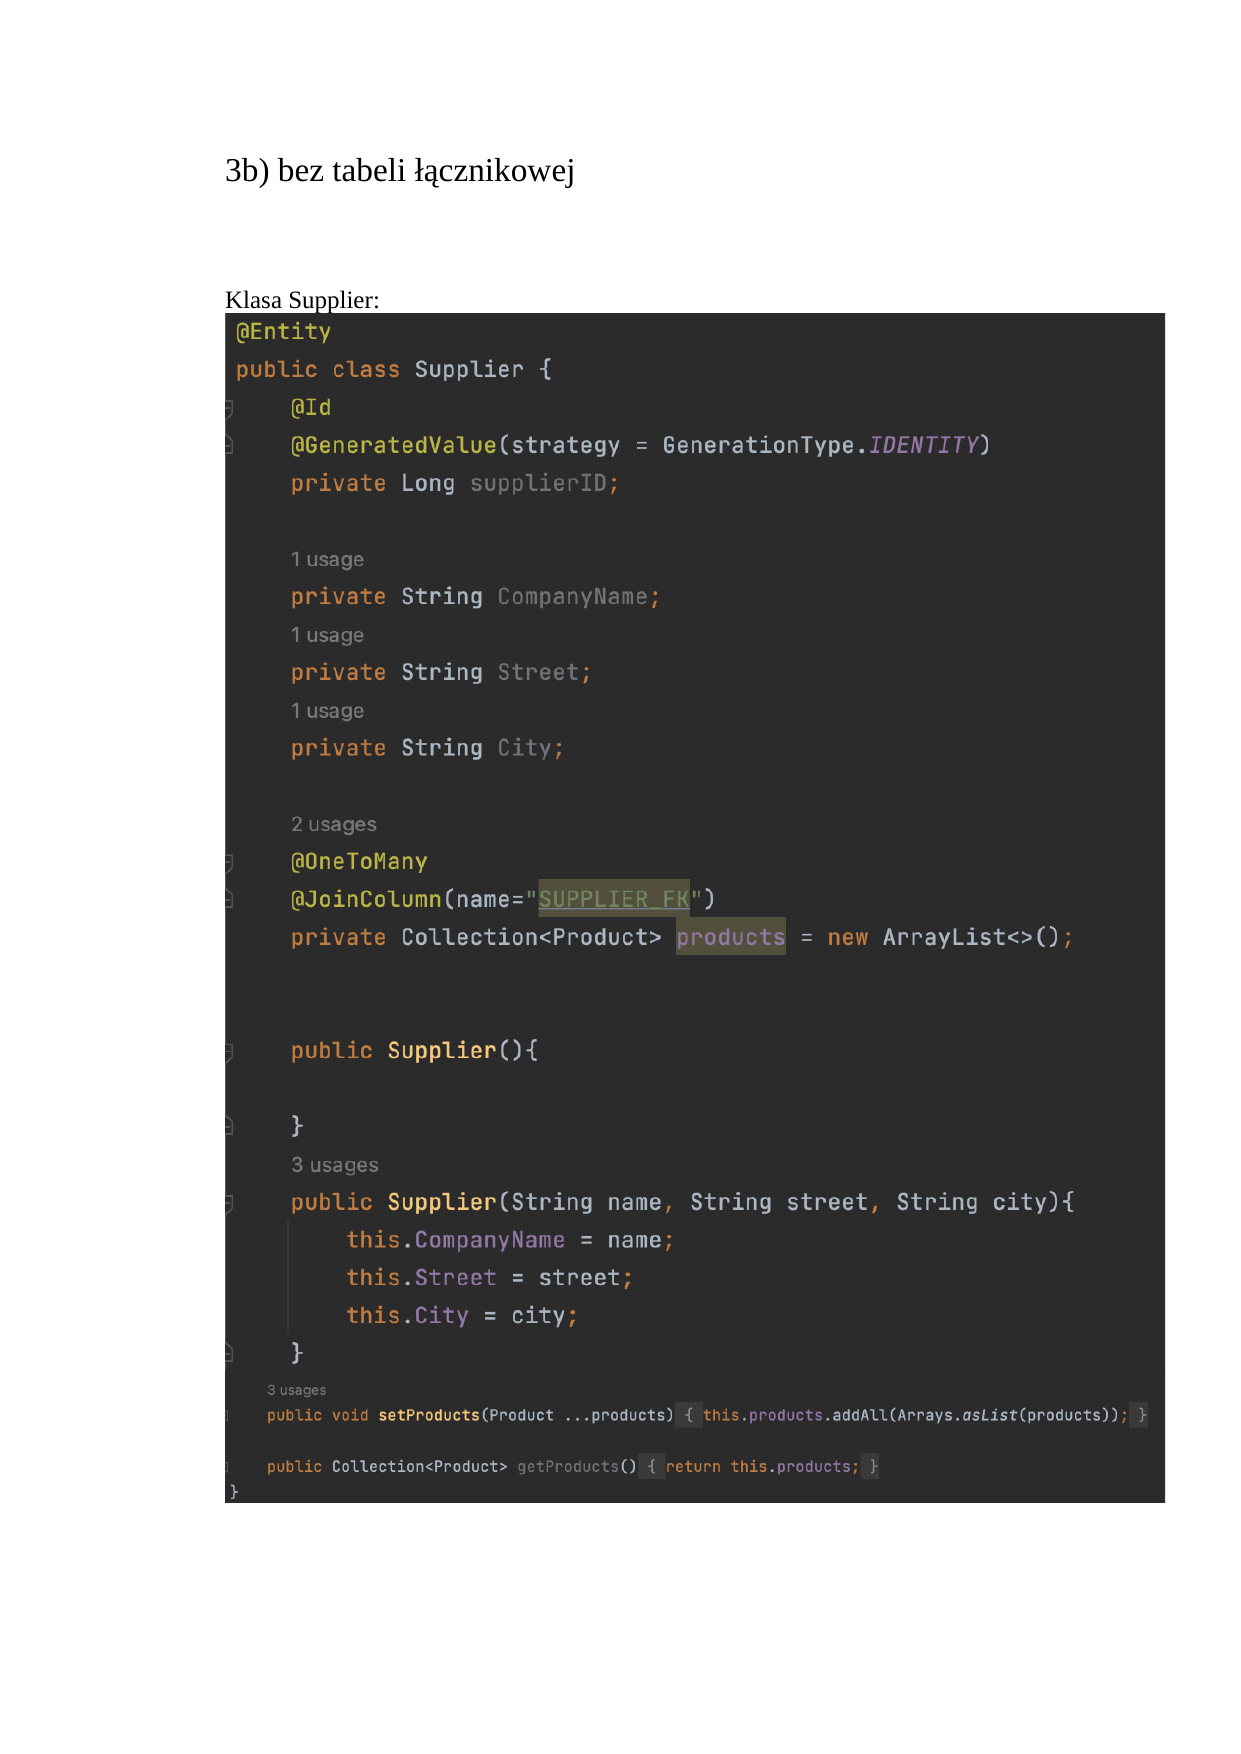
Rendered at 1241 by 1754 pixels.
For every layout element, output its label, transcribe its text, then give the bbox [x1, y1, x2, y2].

text 3b) bez tabeli łącznikowej [225, 150, 1090, 188]
text Klasa Supplier: [225, 285, 1090, 313]
picture [225, 313, 1166, 1503]
